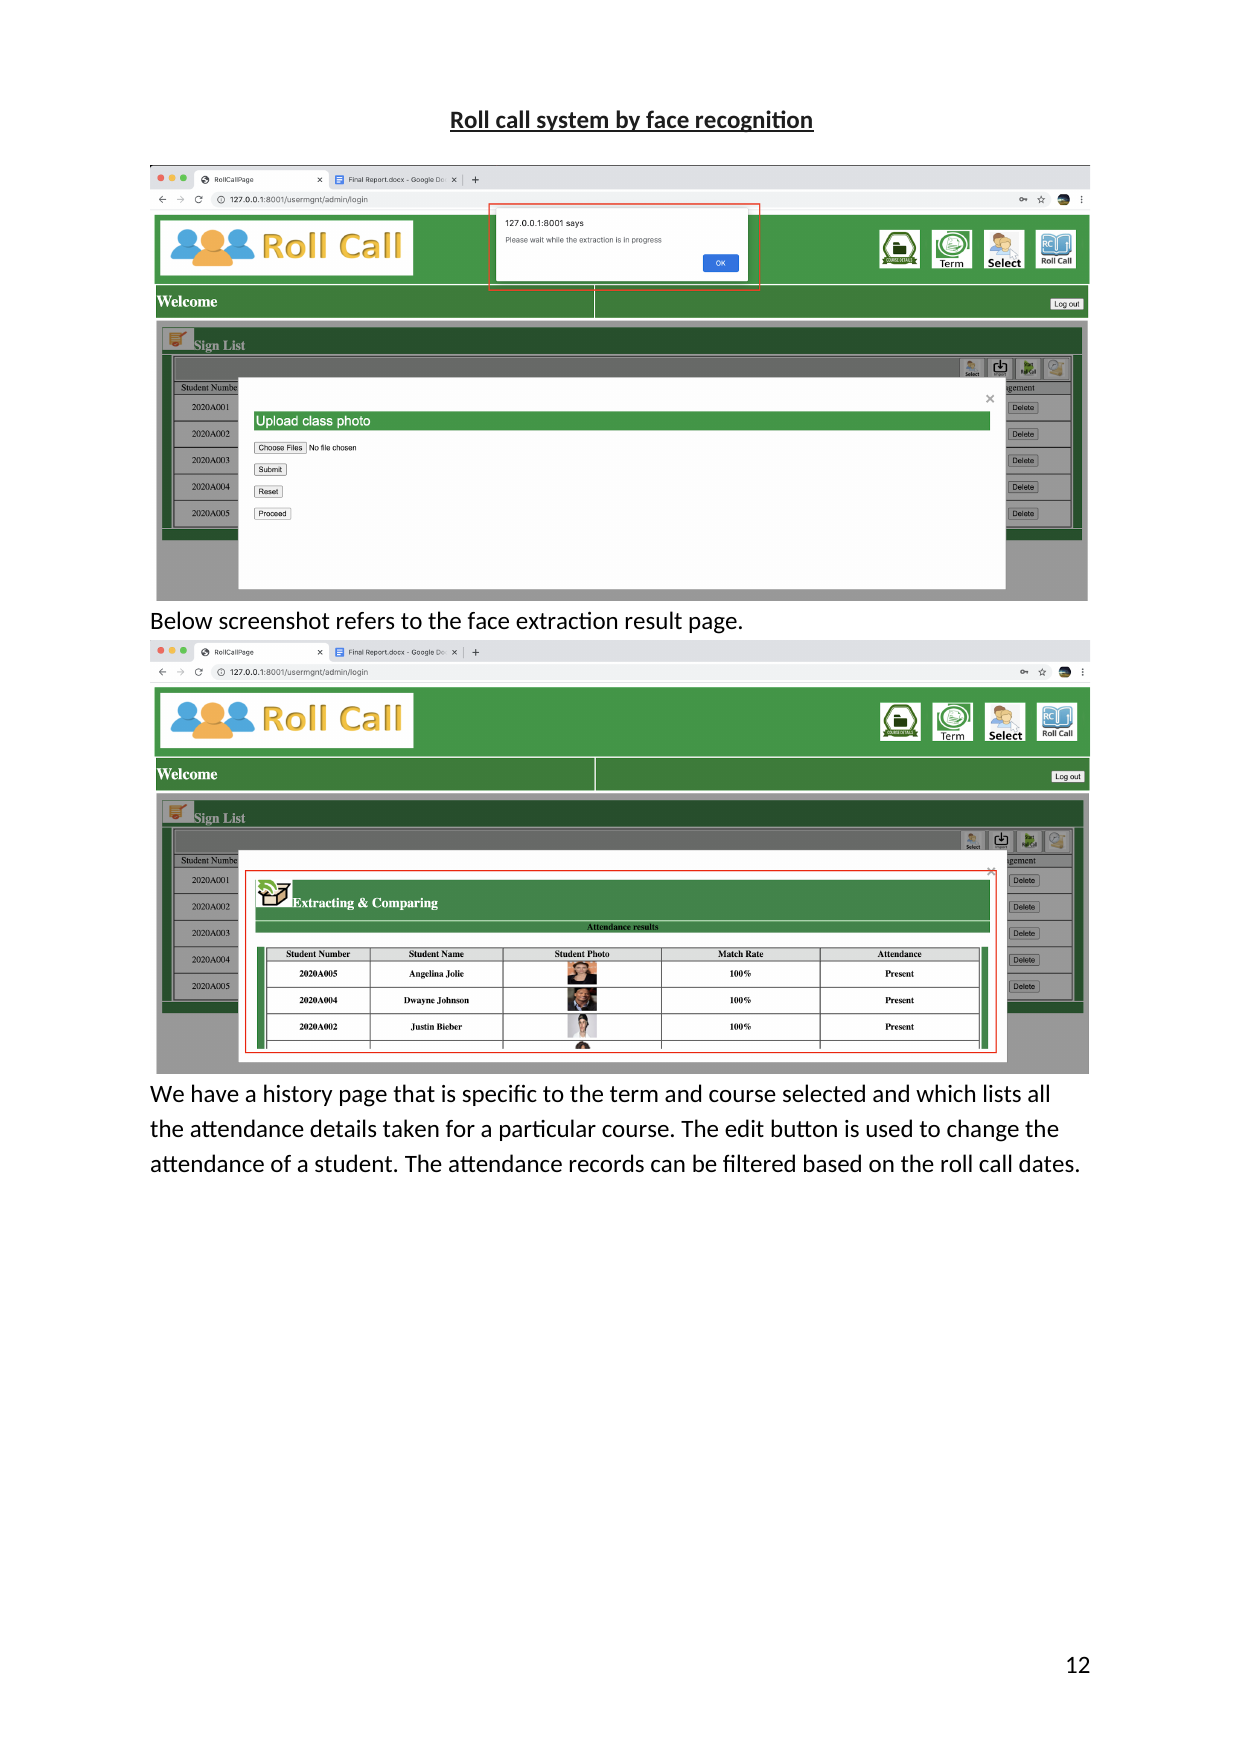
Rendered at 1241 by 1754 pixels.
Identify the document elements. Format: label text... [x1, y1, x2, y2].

picture [150, 165, 1091, 601]
picture [150, 640, 1091, 1074]
text Below screenshot refers to the face extraction result page. [150, 605, 1090, 636]
text We have a history page that is specific to the term and course selected and which lists all the attendance details taken for a particular course. The edit button is used to change the attendance of a student. The attendance records can be filtered based on the roll call dates. [150, 1078, 1090, 1178]
